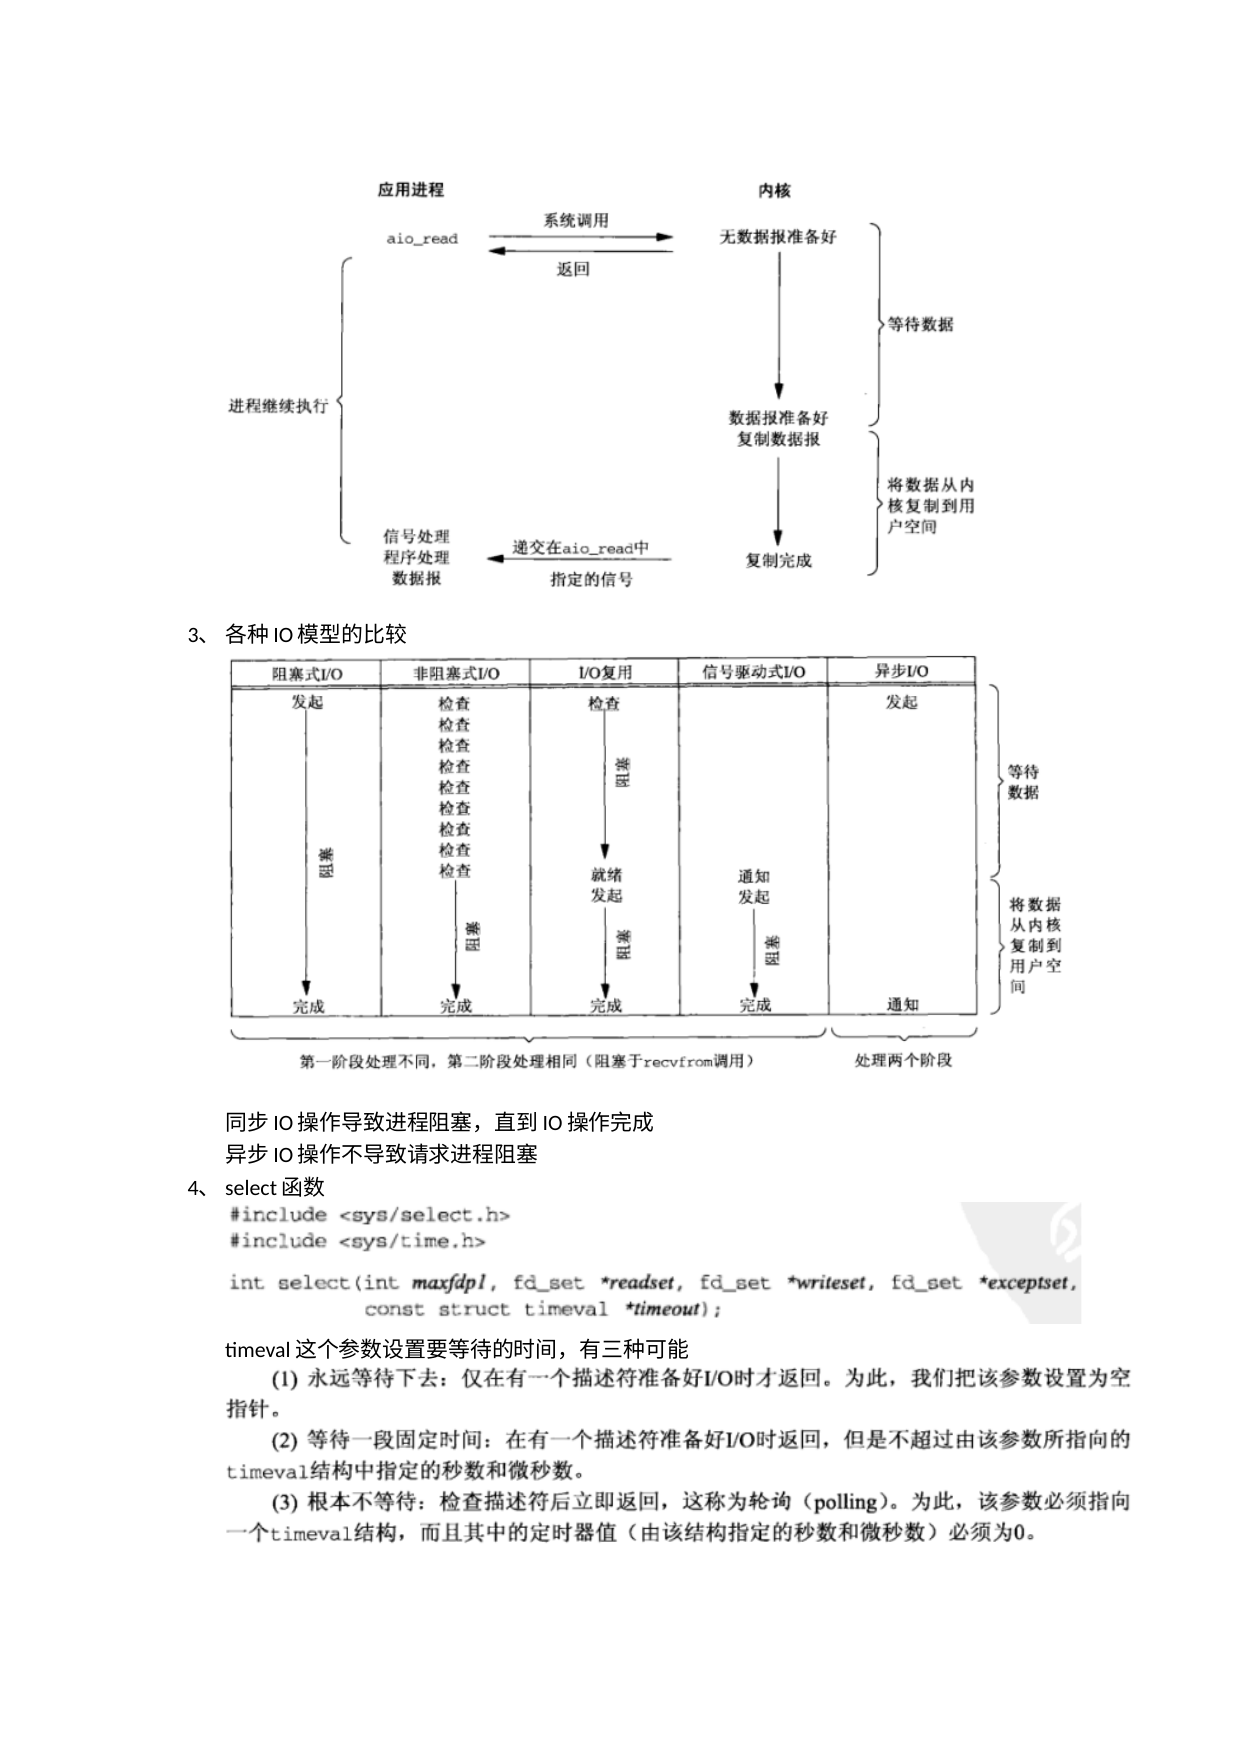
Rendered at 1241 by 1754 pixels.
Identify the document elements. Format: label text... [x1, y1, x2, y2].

list select函数 [187, 1169, 1053, 1202]
list timeval这个参数设置要等待的时间，有三种可能 [225, 1332, 1053, 1364]
list 异步IO操作不导致请求进程阻塞 [225, 1137, 1053, 1169]
list 同步IO操作导致进程阻塞，直到IO操作完成 [225, 1104, 1053, 1137]
list 各种IO模型的比较 [187, 617, 1053, 649]
